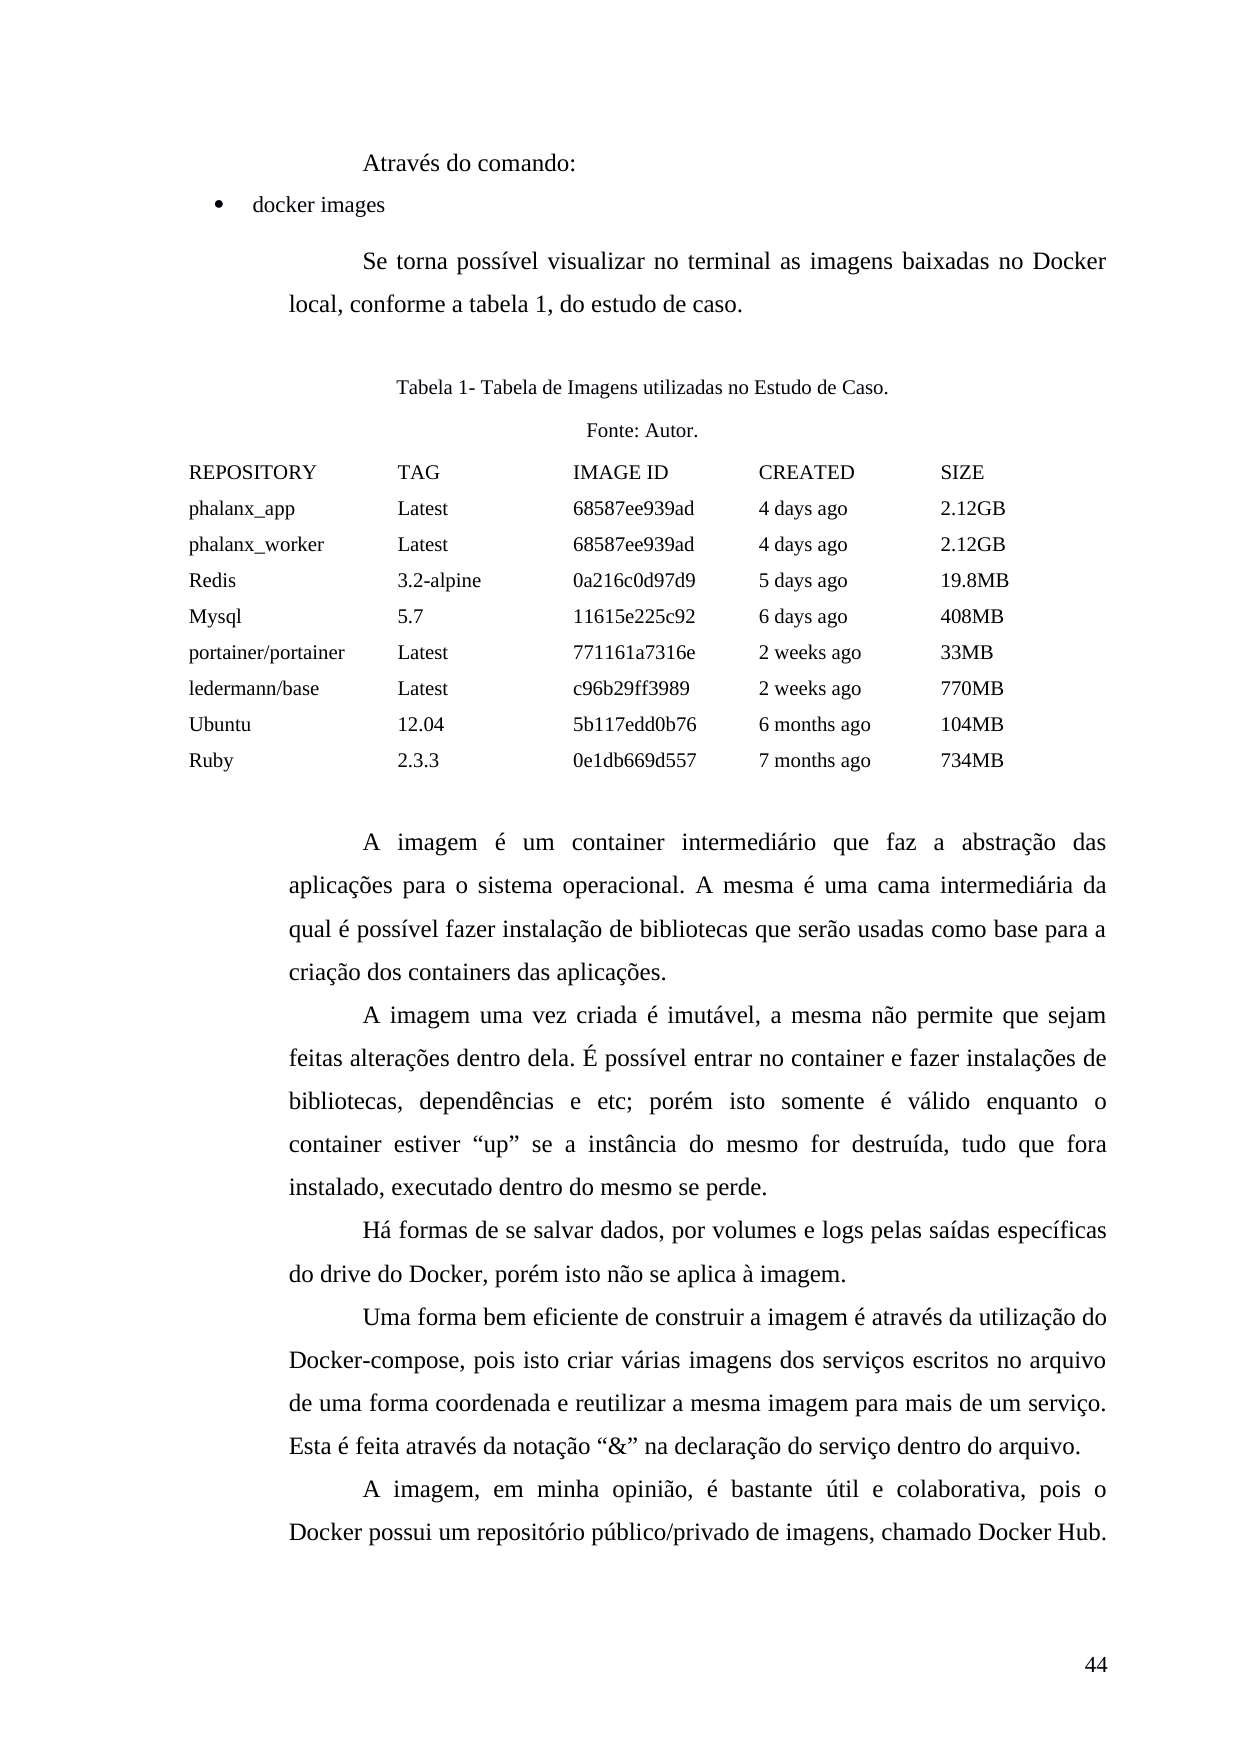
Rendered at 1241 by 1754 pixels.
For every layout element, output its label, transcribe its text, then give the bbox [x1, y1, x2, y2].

table_cell Latest [386, 640, 562, 676]
table_cell 4 days ago [747, 532, 929, 568]
table_header REPOSITORY [177, 460, 386, 496]
text Tabela 1- Tabela de Imagens utilizadas no Estudo de Caso. [177, 375, 1107, 399]
table_cell Ruby [177, 748, 386, 784]
table_header SIZE [929, 460, 1107, 496]
table_cell phalanx_worker [177, 532, 386, 568]
table_cell 11615e225c92 [562, 604, 747, 640]
table_cell 4 days ago [747, 496, 929, 532]
table_cell Latest [386, 496, 562, 532]
table_header CREATED [747, 460, 929, 496]
table_cell 12.04 [386, 712, 562, 748]
table_cell Redis [177, 568, 386, 604]
table_cell c96b29ff3989 [562, 676, 747, 712]
table_cell 734MB [929, 748, 1107, 784]
table_cell 2.12GB [929, 532, 1107, 568]
table_cell 19.8MB [929, 568, 1107, 604]
text Se torna possível visualizar no terminal as imagens baixadas no Docker local, conforme a tabela 1, do estudo de caso. [288, 246, 1107, 318]
table_cell 5b117edd0b76 [562, 712, 747, 748]
text Há formas de se salvar dados, por volumes e logs pelas saídas específicas do drive do Docker, porém isto não se aplica à imagem. [288, 1216, 1107, 1287]
table_cell 2 weeks ago [747, 640, 929, 676]
table_cell phalanx_app [177, 496, 386, 532]
table_cell 104MB [929, 712, 1107, 748]
table_cell 6 days ago [747, 604, 929, 640]
table_cell 2.12GB [929, 496, 1107, 532]
table_cell Ubuntu [177, 712, 386, 748]
table_cell 3.2-alpine [386, 568, 562, 604]
table_cell 0e1db669d557 [562, 748, 747, 784]
list docker images [215, 191, 1107, 217]
table_header IMAGE ID [562, 460, 747, 496]
table_cell Latest [386, 676, 562, 712]
text Fonte: Autor. [177, 418, 1107, 442]
table_cell 408MB [929, 604, 1107, 640]
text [288, 1474, 1107, 1546]
table_cell 0a216c0d97d9 [562, 568, 747, 604]
table_cell 2.3.3 [386, 748, 562, 784]
table_cell 68587ee939ad [562, 532, 747, 568]
text Através do comando: [288, 148, 1107, 176]
table_cell 5.7 [386, 604, 562, 640]
table_cell 6 months ago [747, 712, 929, 748]
table_cell 33MB [929, 640, 1107, 676]
table_cell Latest [386, 532, 562, 568]
table_cell 5 days ago [747, 568, 929, 604]
table_cell Mysql [177, 604, 386, 640]
text A imagem uma vez criada é imutável, a mesma não permite que sejam feitas alterações dentro dela. É possível entrar no container e fazer instalações de bibliotecas, dependências e etc; porém isto somente é válido enquanto o container estiver “up” se a instância do mesmo for destruída, tudo que fora instalado, executado dentro do mesmo se perde. [288, 1000, 1107, 1201]
table_cell 770MB [929, 676, 1107, 712]
table_cell 68587ee939ad [562, 496, 747, 532]
table_cell 771161a7316e [562, 640, 747, 676]
table_cell portainer/portainer [177, 640, 386, 676]
table_cell 7 months ago [747, 748, 929, 784]
text Uma forma bem eficiente de construir a imagem é através da utilização do Docker-compose, pois isto criar várias imagens dos serviços escritos no arquivo de uma forma coordenada e reutilizar a mesma imagem para mais de um serviço. Esta é feita através da notação “&” na declaração do serviço dentro do arquivo. [288, 1302, 1107, 1460]
text A imagem é um container intermediário que faz a abstração das aplicações para o sistema operacional. A mesma é uma cama intermediária da qual é possível fazer instalação de bibliotecas que serão usadas como base para a criação dos containers das aplicações. [288, 827, 1107, 986]
table_header TAG [386, 460, 562, 496]
table_cell ledermann/base [177, 676, 386, 712]
table_cell 2 weeks ago [747, 676, 929, 712]
